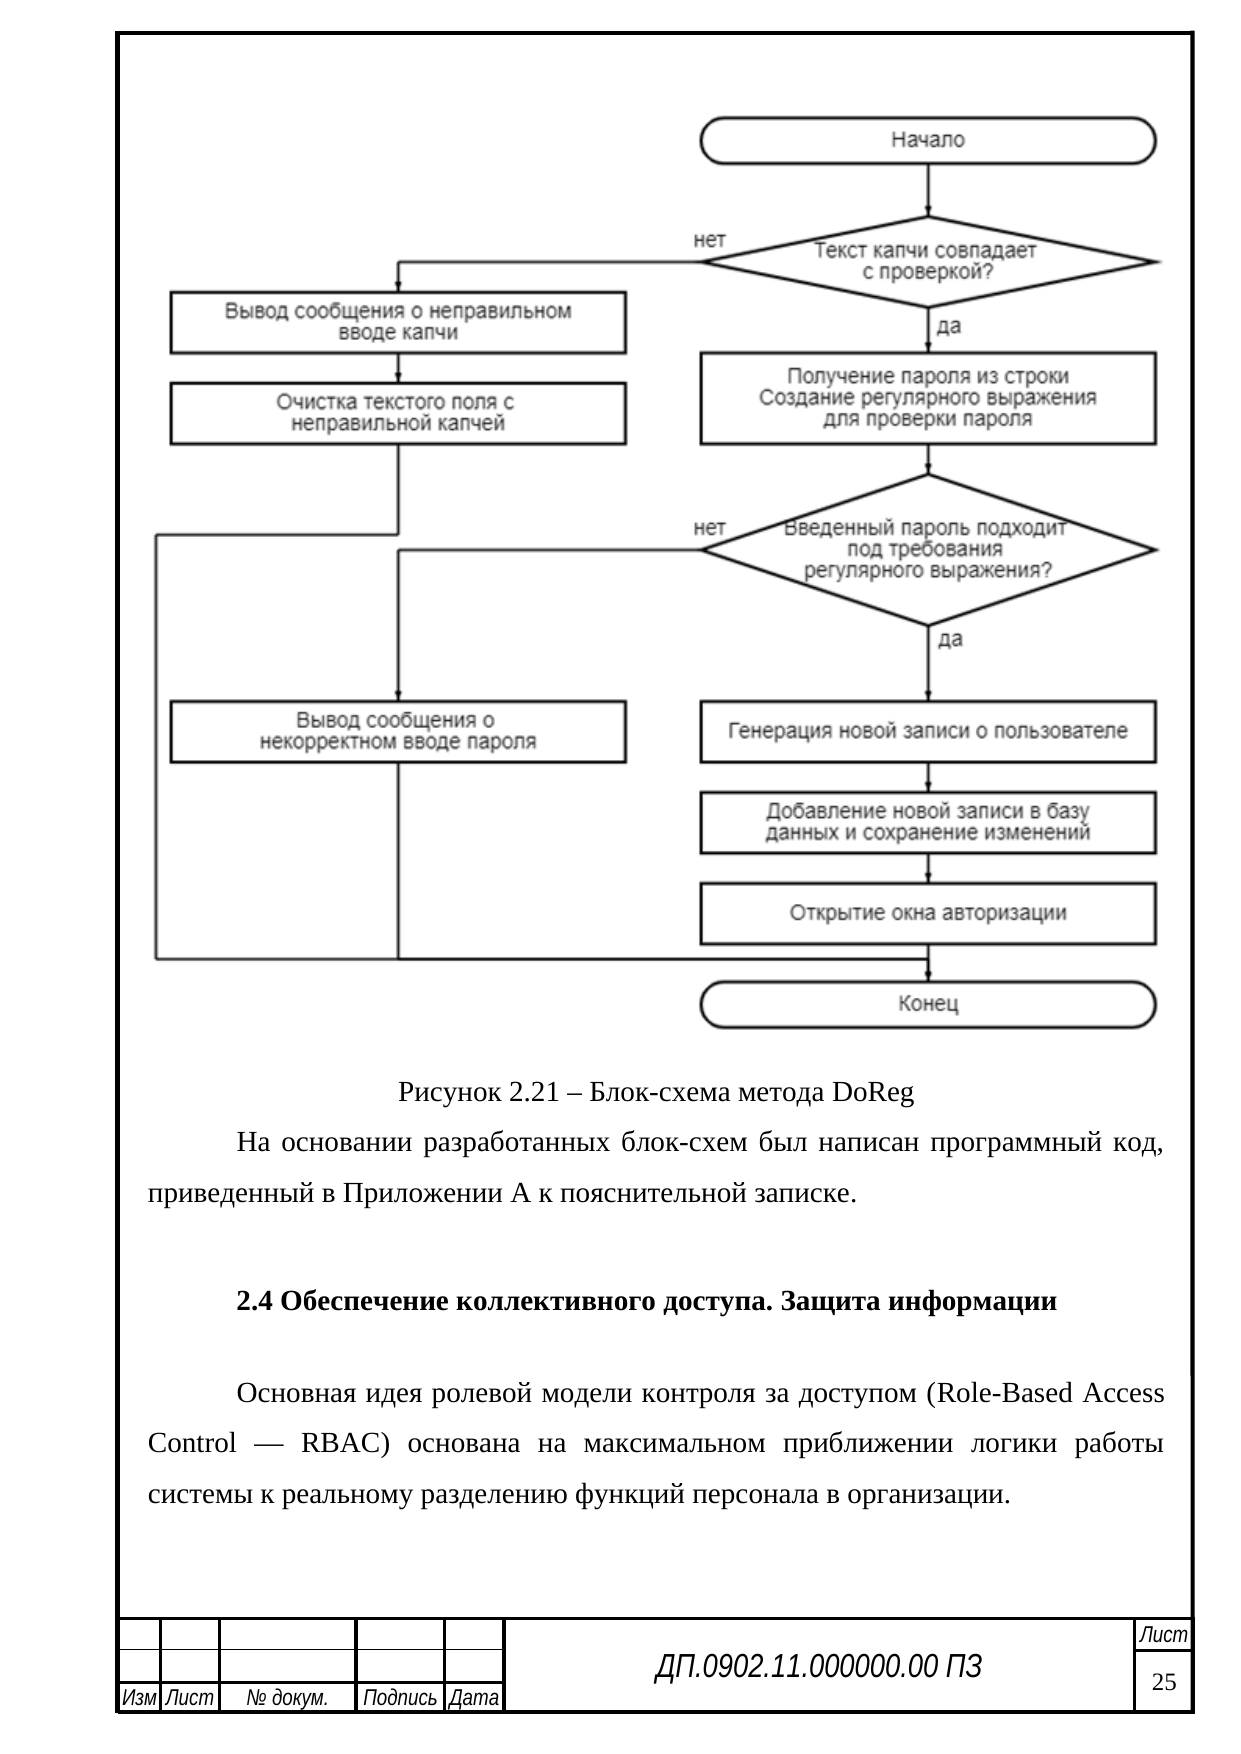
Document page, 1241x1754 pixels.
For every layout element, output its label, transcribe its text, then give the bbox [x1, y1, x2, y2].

text На основании разработанных блок-схем был написан программный код, приведенный в Приложении А к пояснительной записке. [148, 1124, 1164, 1208]
text 2.4 Обеспечение коллективного доступа. Защита информации [236, 1283, 1164, 1317]
picture [126, 88, 1186, 1058]
text Основная идея ролевой модели контроля за доступом (Role-Based Access Control — RBAC) основана на максимальном приближении логики работы системы к реальному разделению функций персонала в организации. [148, 1375, 1164, 1509]
